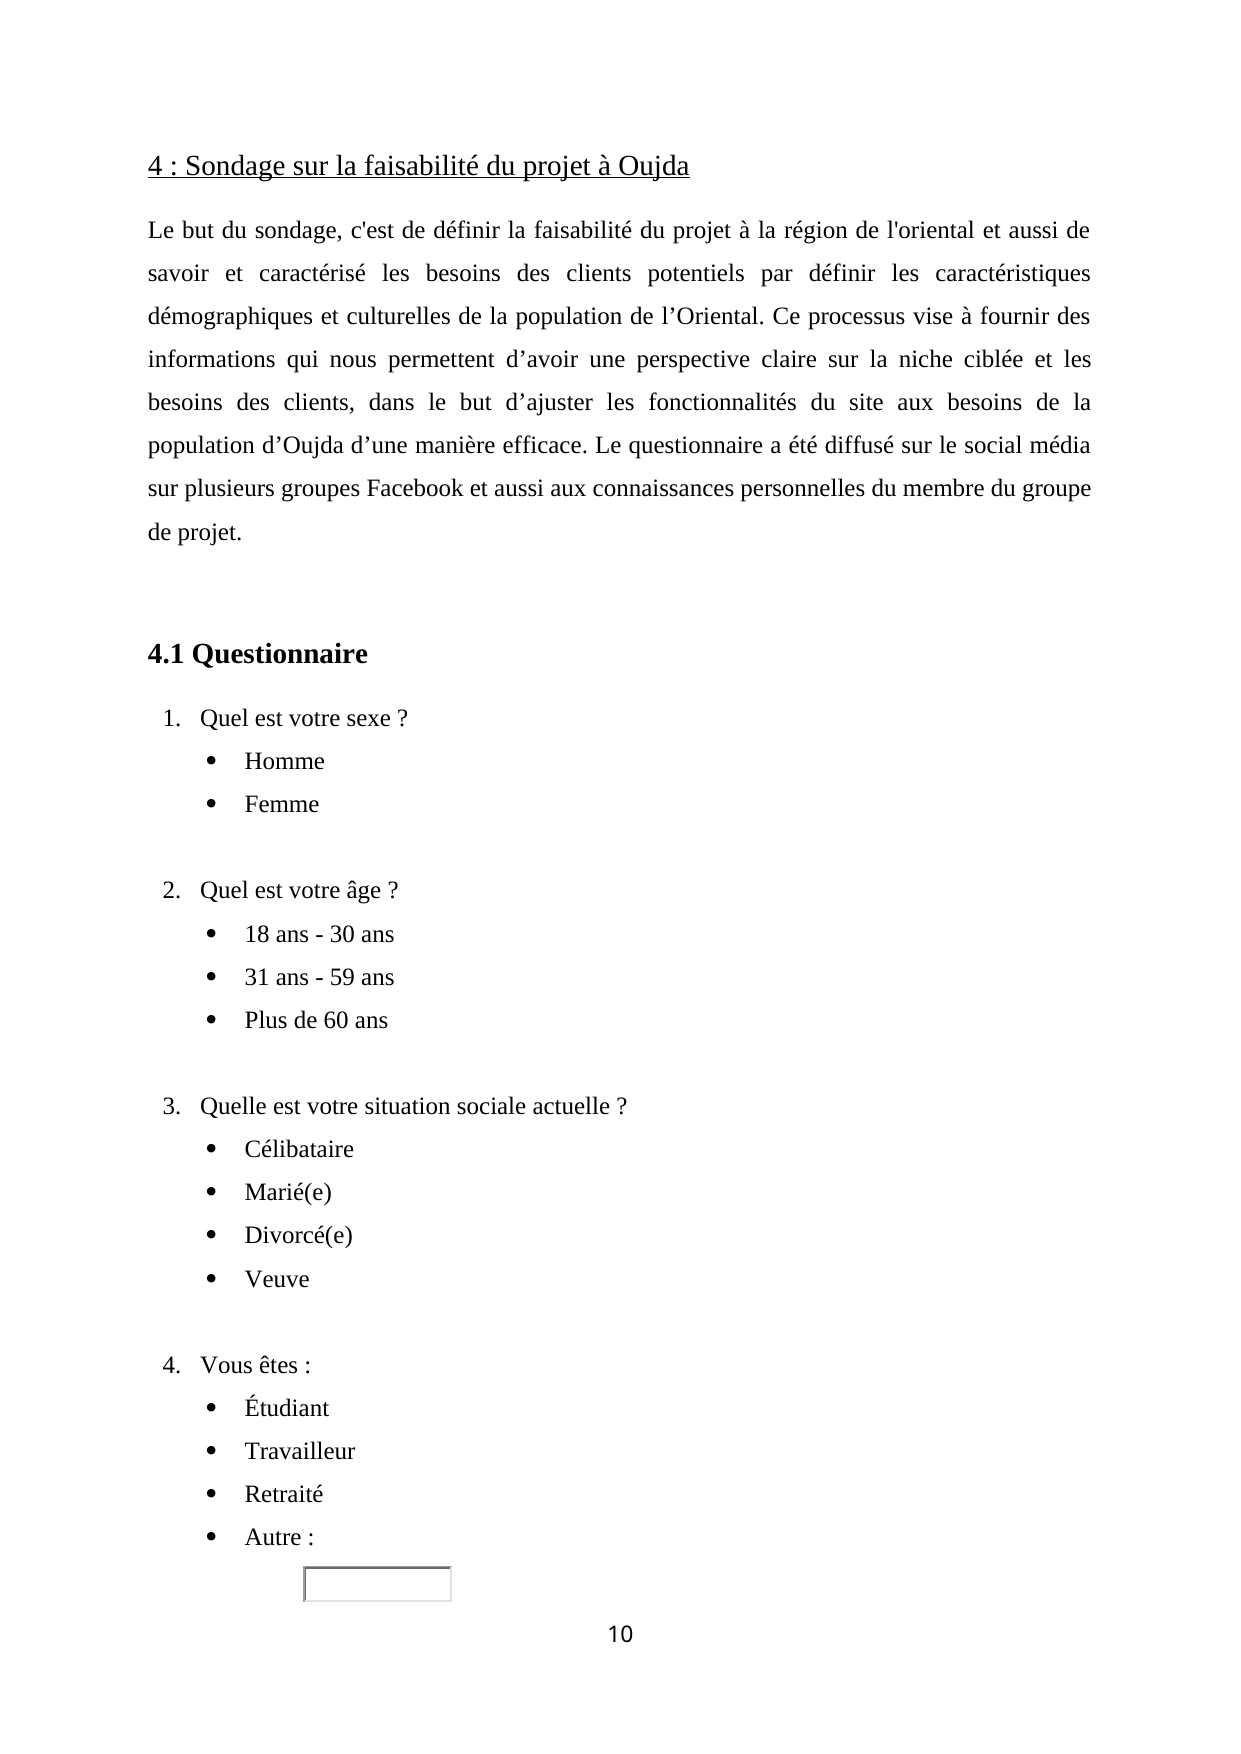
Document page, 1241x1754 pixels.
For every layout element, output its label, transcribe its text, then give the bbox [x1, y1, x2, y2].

list Homme [207, 746, 1092, 775]
list Plus de 60 ans [207, 1005, 1092, 1034]
list Retraité [207, 1479, 1092, 1508]
text 4 : Sondage sur la faisabilité du projet à Oujda [148, 148, 1092, 181]
text Le but du sondage, c'est de définir la faisabilité du projet à la région de l'oriental et aussi de savoir et caractérisé les besoins des clients potentiels par définir les caractéristiques démographiques et culturelles de la population de l’Oriental. Ce processus vise à fournir des informations qui nous permettent d’avoir une perspective claire sur la niche ciblée et les besoins des clients, dans le but d’ajuster les fonctionnalités du site aux besoins de la population d’Oujda d’une manière efficace. Le questionnaire a été diffusé sur le social média sur plusieurs groupes Facebook et aussi aux connaissances personnelles du membre du groupe de projet. [148, 215, 1092, 545]
text 4.1 Questionnaire [148, 636, 1092, 670]
list Travailleur [207, 1436, 1092, 1465]
list Étudiant [207, 1393, 1092, 1422]
list Vous êtes : [162, 1350, 1092, 1379]
list Quel est votre sexe ? [162, 703, 1092, 732]
list Quel est votre âge ? [162, 876, 1092, 904]
list Divorcé(e) [207, 1221, 1092, 1249]
list Quelle est votre situation sociale actuelle ? [162, 1091, 1092, 1120]
list Célibataire [207, 1134, 1092, 1163]
list Veuve [207, 1264, 1092, 1292]
list Marié(e) [207, 1177, 1092, 1206]
list 18 ans - 30 ans [207, 919, 1092, 947]
list Autre : [207, 1522, 1092, 1551]
list 31 ans - 59 ans [207, 962, 1092, 991]
list Femme [207, 789, 1092, 818]
